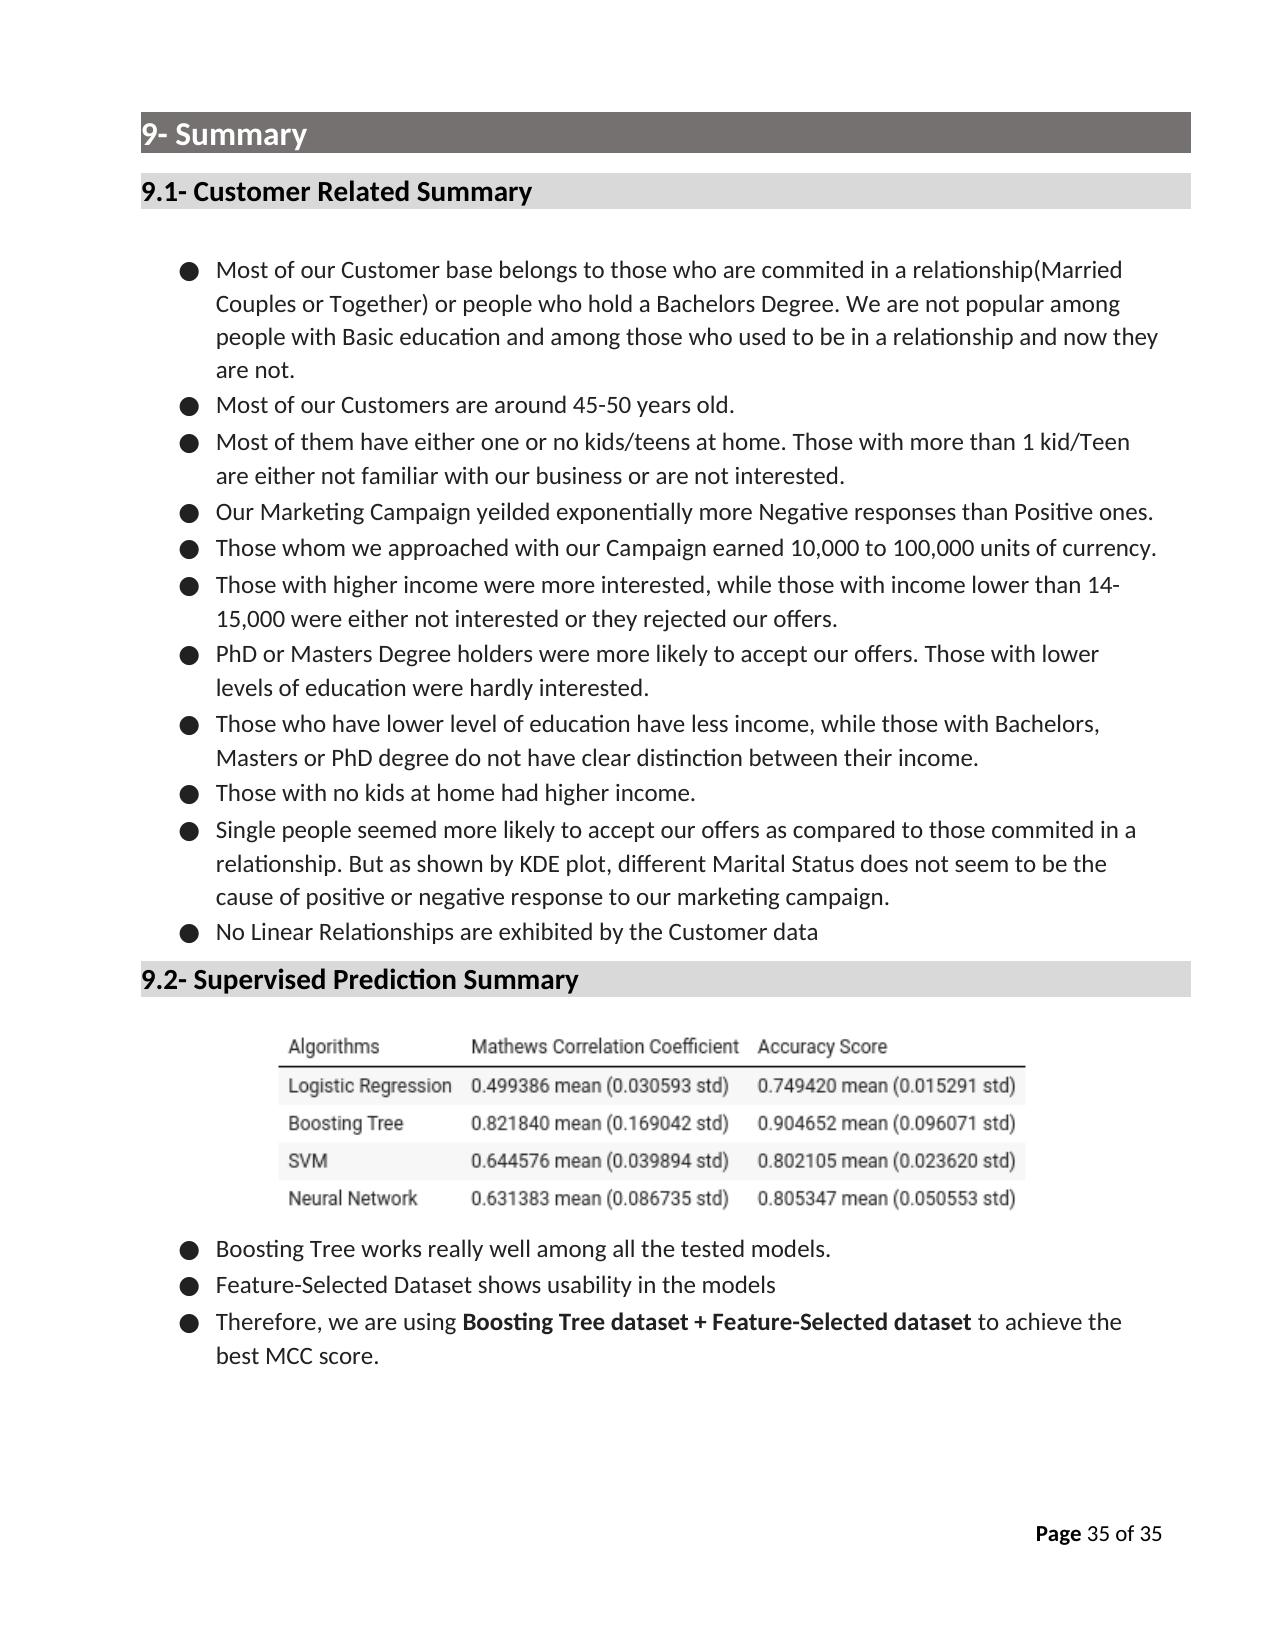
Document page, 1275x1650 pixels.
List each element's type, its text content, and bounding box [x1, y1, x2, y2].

list Boosting Tree works really well among all the tested models. [178, 1230, 1162, 1264]
picture [271, 1027, 1032, 1218]
list Most of them have either one or no kids/teens at home. Those with more than 1 kid/Teen are either not familiar with our business or are not interested. [178, 424, 1162, 491]
list PhD or Masters Degree holders were more likely to accept our offers. Those with lower levels of education were hardly interested. [178, 636, 1162, 703]
list Those with higher income were more interested, while those with income lower than 14-15,000 were either not interested or they rejected our offers. [178, 567, 1162, 634]
text 9.2- Supervised Prediction Summary [141, 961, 1191, 997]
list No Linear Relationships are exhibited by the Customer data [178, 914, 1162, 948]
list Feature-Selected Dataset shows usability in the models [178, 1267, 1162, 1301]
list Those whom we approached with our Campaign earned 10,000 to 100,000 units of currency. [178, 530, 1162, 564]
list Those who have lower level of education have less income, while those with Bachelors, Masters or PhD degree do not have clear distinction between their income. [178, 705, 1162, 772]
text 9- Summary [141, 112, 1191, 153]
list Our Marketing Campaign yeilded exponentially more Negative responses than Positive ones. [178, 493, 1162, 527]
list Most of our Customers are around 45-50 years old. [178, 387, 1162, 421]
list Those with no kids at home had higher income. [178, 775, 1162, 809]
list Most of our Customer base belongs to those who are commited in a relationship(Married Couples or Together) or people who hold a Bachelors Degree. We are not popular among people with Basic education and among those who used to be in a relationship and now they are not. [178, 252, 1162, 384]
text 9.1- Customer Related Summary [141, 173, 1191, 209]
list Single people seemed more likely to accept our offers as compared to those commited in a relationship. But as shown by KDE plot, different Marital Status does not seem to be the cause of positive or negative response to our marketing campaign. [178, 812, 1162, 911]
list Therefore, we are using Boosting Tree dataset + Feature-Selected dataset to achieve the best MCC score. [178, 1304, 1162, 1371]
